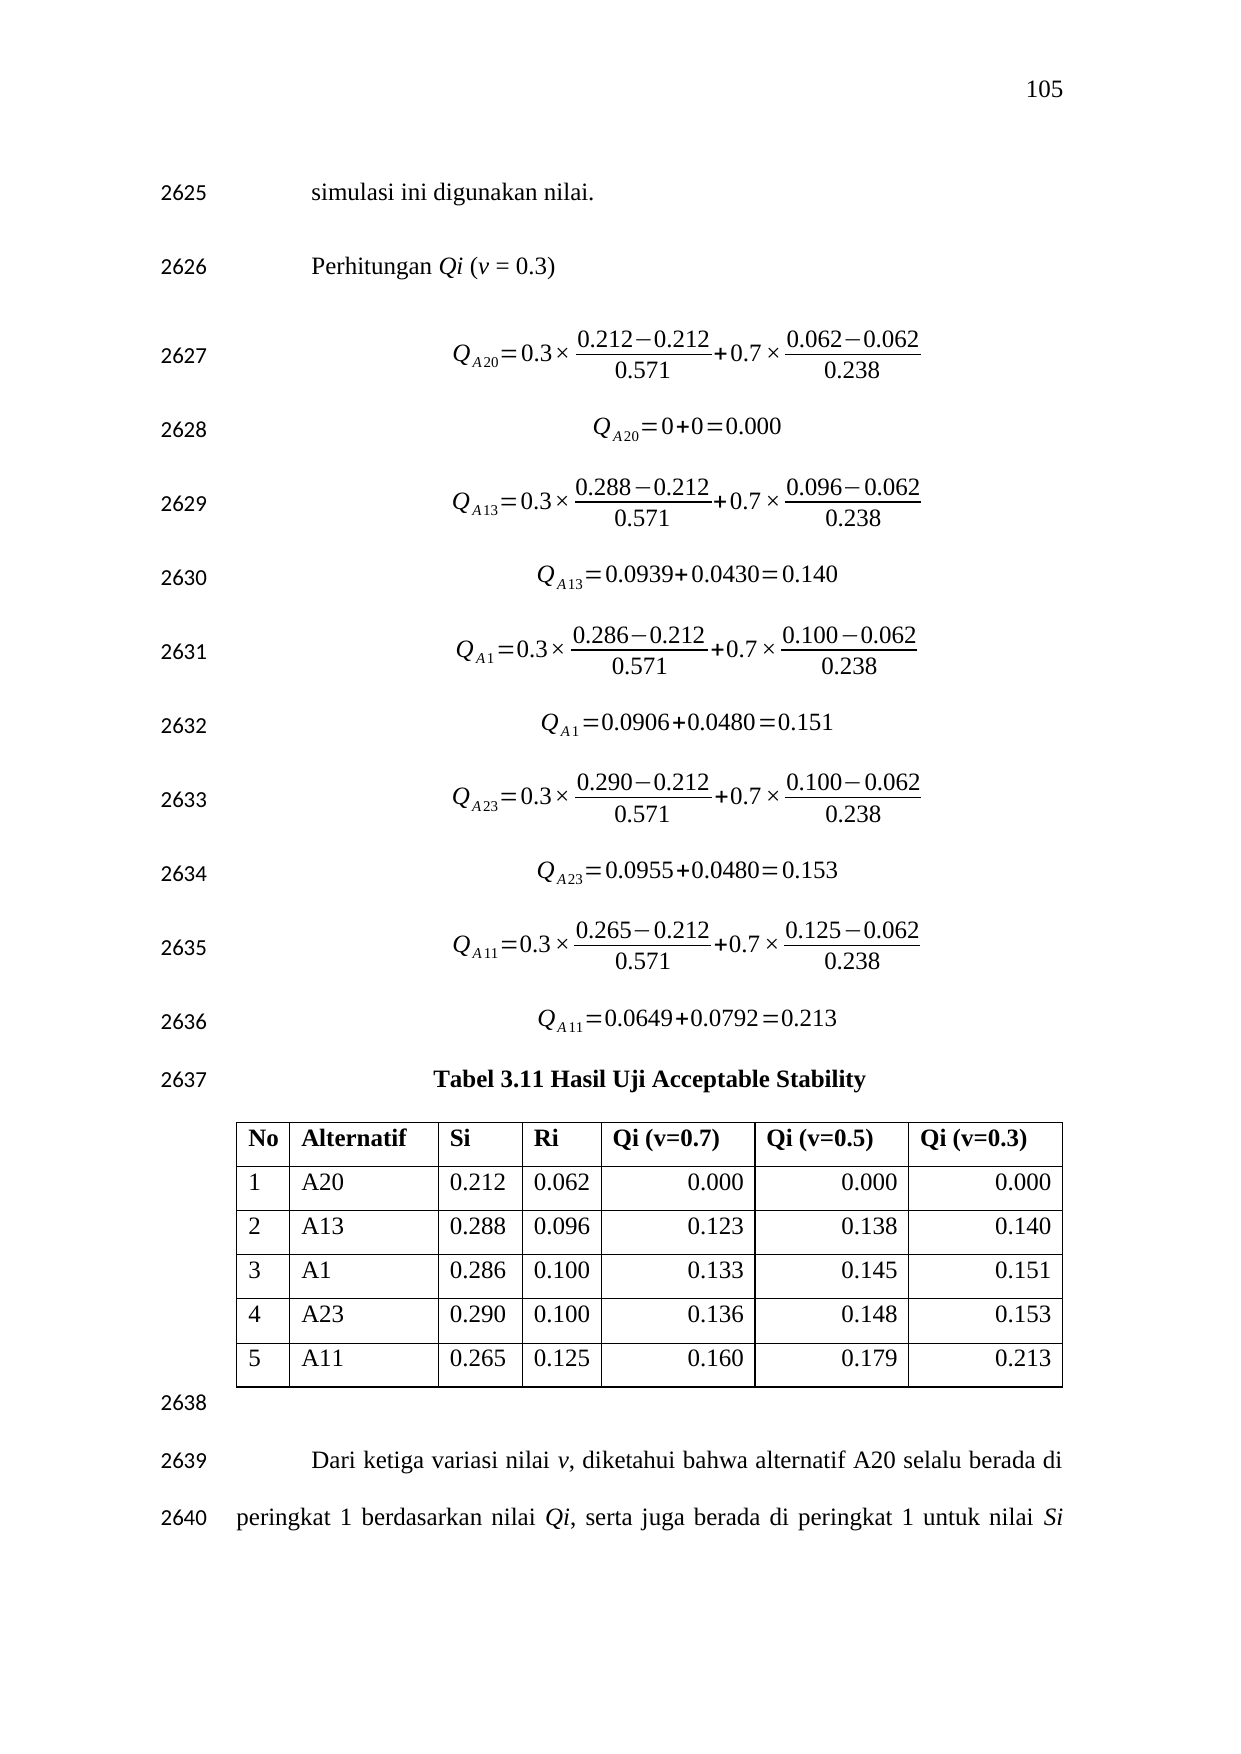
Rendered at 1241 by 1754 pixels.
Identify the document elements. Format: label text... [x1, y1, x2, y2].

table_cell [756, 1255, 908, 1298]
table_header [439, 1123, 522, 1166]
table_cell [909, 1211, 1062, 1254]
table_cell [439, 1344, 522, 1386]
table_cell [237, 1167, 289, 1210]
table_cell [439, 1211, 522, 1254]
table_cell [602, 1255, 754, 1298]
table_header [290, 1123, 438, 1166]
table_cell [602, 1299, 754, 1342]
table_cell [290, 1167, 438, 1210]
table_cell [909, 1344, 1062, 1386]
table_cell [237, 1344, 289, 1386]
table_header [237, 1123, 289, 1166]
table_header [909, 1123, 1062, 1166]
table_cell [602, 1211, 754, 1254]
text Perhitungan Qi (v = 0.3) [236, 251, 1063, 280]
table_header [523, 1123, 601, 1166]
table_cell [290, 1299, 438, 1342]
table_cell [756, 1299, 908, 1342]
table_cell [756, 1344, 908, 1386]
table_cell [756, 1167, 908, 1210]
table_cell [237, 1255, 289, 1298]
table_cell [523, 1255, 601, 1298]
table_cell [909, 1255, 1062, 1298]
text Tabel 3.11 Hasil Uji Acceptable Stability [236, 1064, 1063, 1093]
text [236, 1445, 1063, 1531]
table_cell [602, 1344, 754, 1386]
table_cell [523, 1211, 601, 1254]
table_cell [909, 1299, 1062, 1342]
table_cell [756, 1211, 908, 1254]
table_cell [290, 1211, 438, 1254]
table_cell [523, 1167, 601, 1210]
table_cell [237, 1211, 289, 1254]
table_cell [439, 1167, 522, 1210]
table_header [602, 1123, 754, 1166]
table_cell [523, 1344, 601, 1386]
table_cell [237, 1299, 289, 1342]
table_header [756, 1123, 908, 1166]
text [311, 177, 1063, 206]
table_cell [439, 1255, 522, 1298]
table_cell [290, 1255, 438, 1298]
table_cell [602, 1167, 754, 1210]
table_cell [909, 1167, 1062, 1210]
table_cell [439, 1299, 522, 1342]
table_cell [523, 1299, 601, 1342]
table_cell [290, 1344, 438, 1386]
